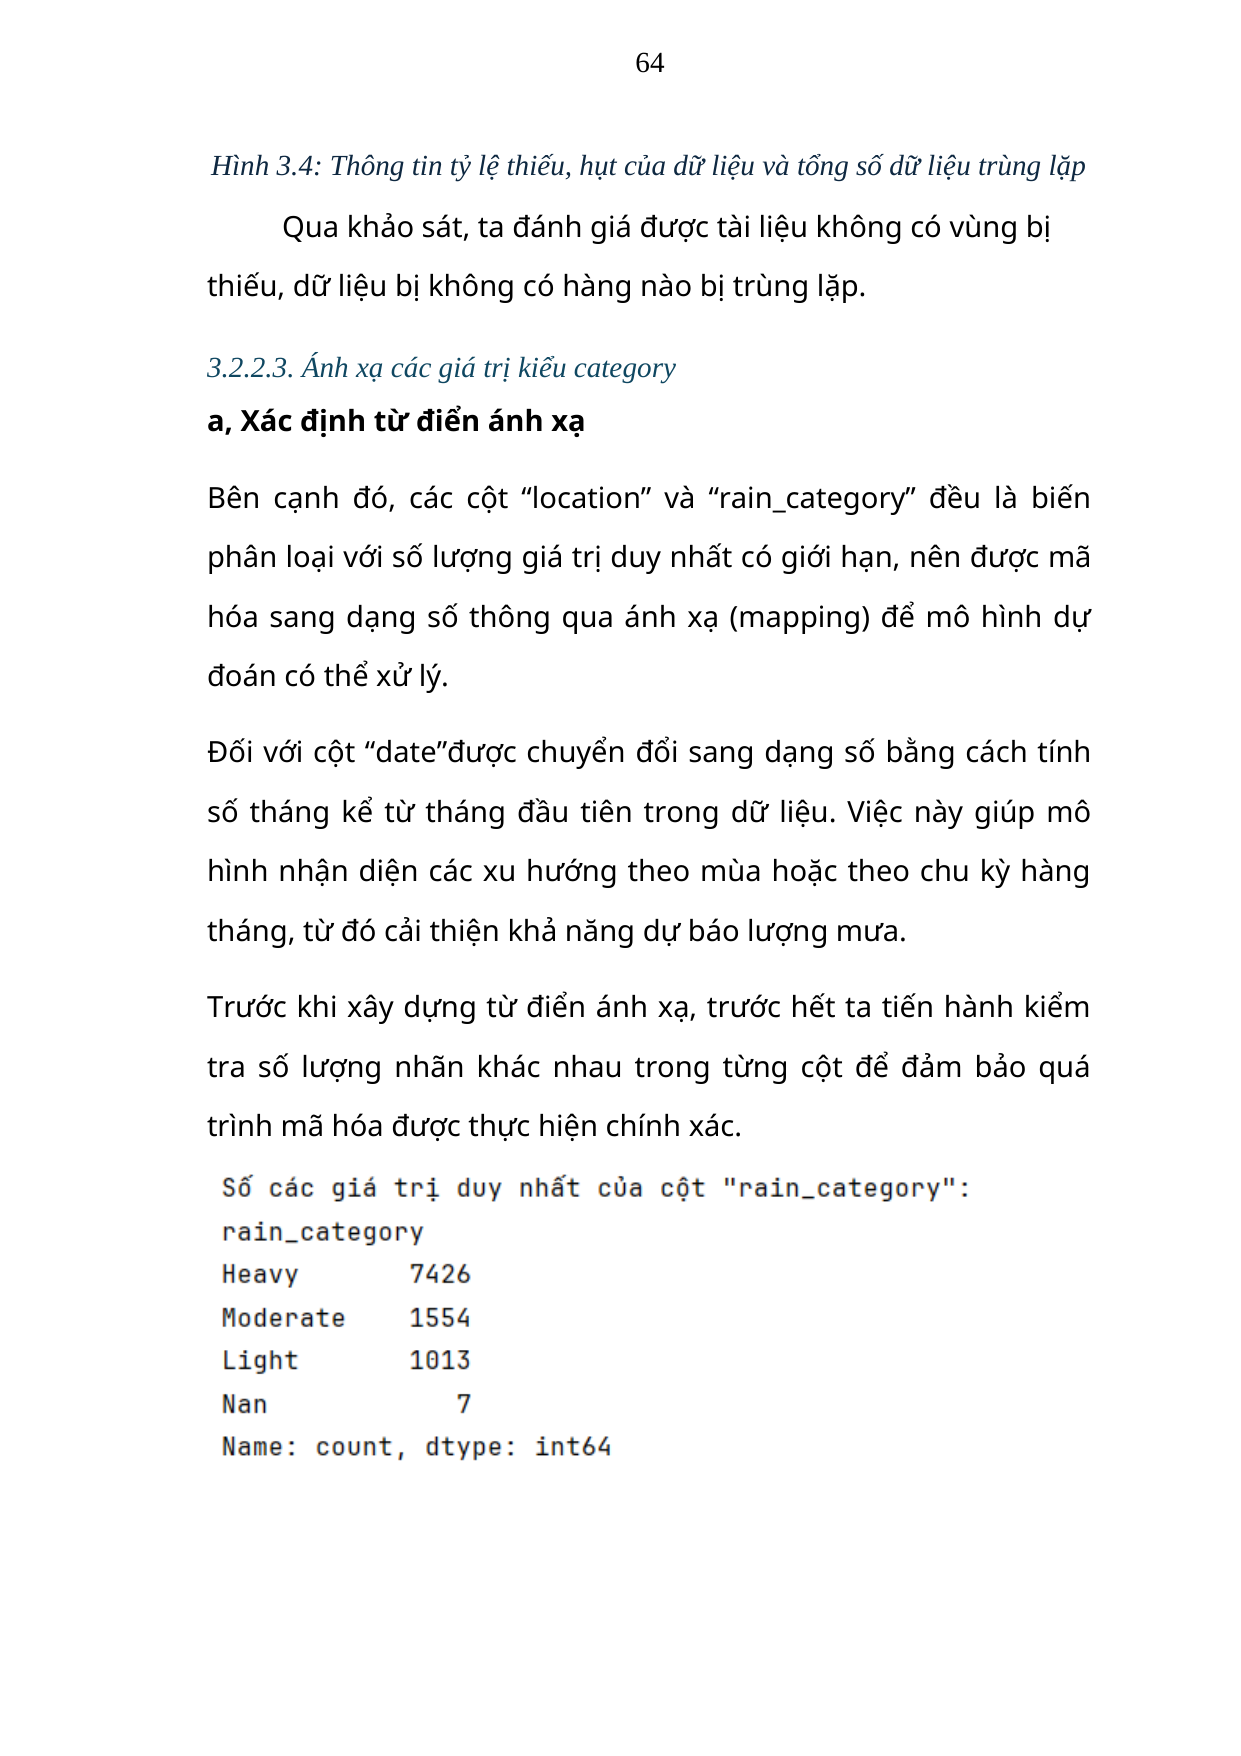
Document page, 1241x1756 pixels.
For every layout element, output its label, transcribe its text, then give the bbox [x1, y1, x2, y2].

text Bên cạnh đó, các cột “location” và “rain_category” đều là biến phân loại với số lượng giá trị duy nhất có giới hạn, nên được mã hóa sang dạng số thông qua ánh xạ (mapping) để mô hình dự đoán có thể xử lý. [207, 477, 1092, 695]
text a, Xác định từ điển ánh xạ [207, 401, 1092, 440]
text Qua khảo sát, ta đánh giá được tài liệu không có vùng bị thiếu, dữ liệu bị không có hàng nào bị trùng lặp. [207, 206, 1092, 305]
text Trước khi xây dựng từ điển ánh xạ, trước hết ta tiến hành kiểm tra số lượng nhãn khác nhau trong từng cột để đảm bảo quá trình mã hóa được thực hiện chính xác. [207, 986, 1092, 1145]
text Hình 3.4: Thông tin tỷ lệ thiếu, hụt của dữ liệu và tổng số dữ liệu trùng lặp [207, 148, 1092, 181]
subtitle 3.2.2.3. Ánh xạ các giá trị kiểu category [207, 350, 1092, 384]
text Đối với cột “date”được chuyển đổi sang dạng số bằng cách tính số tháng kể từ tháng đầu tiên trong dữ liệu. Việc này giúp mô hình nhận diện các xu hướng theo mùa hoặc theo chu kỳ hàng tháng, từ đó cải thiện khả năng dự báo lượng mưa. [207, 732, 1092, 950]
picture [206, 1164, 1067, 1476]
